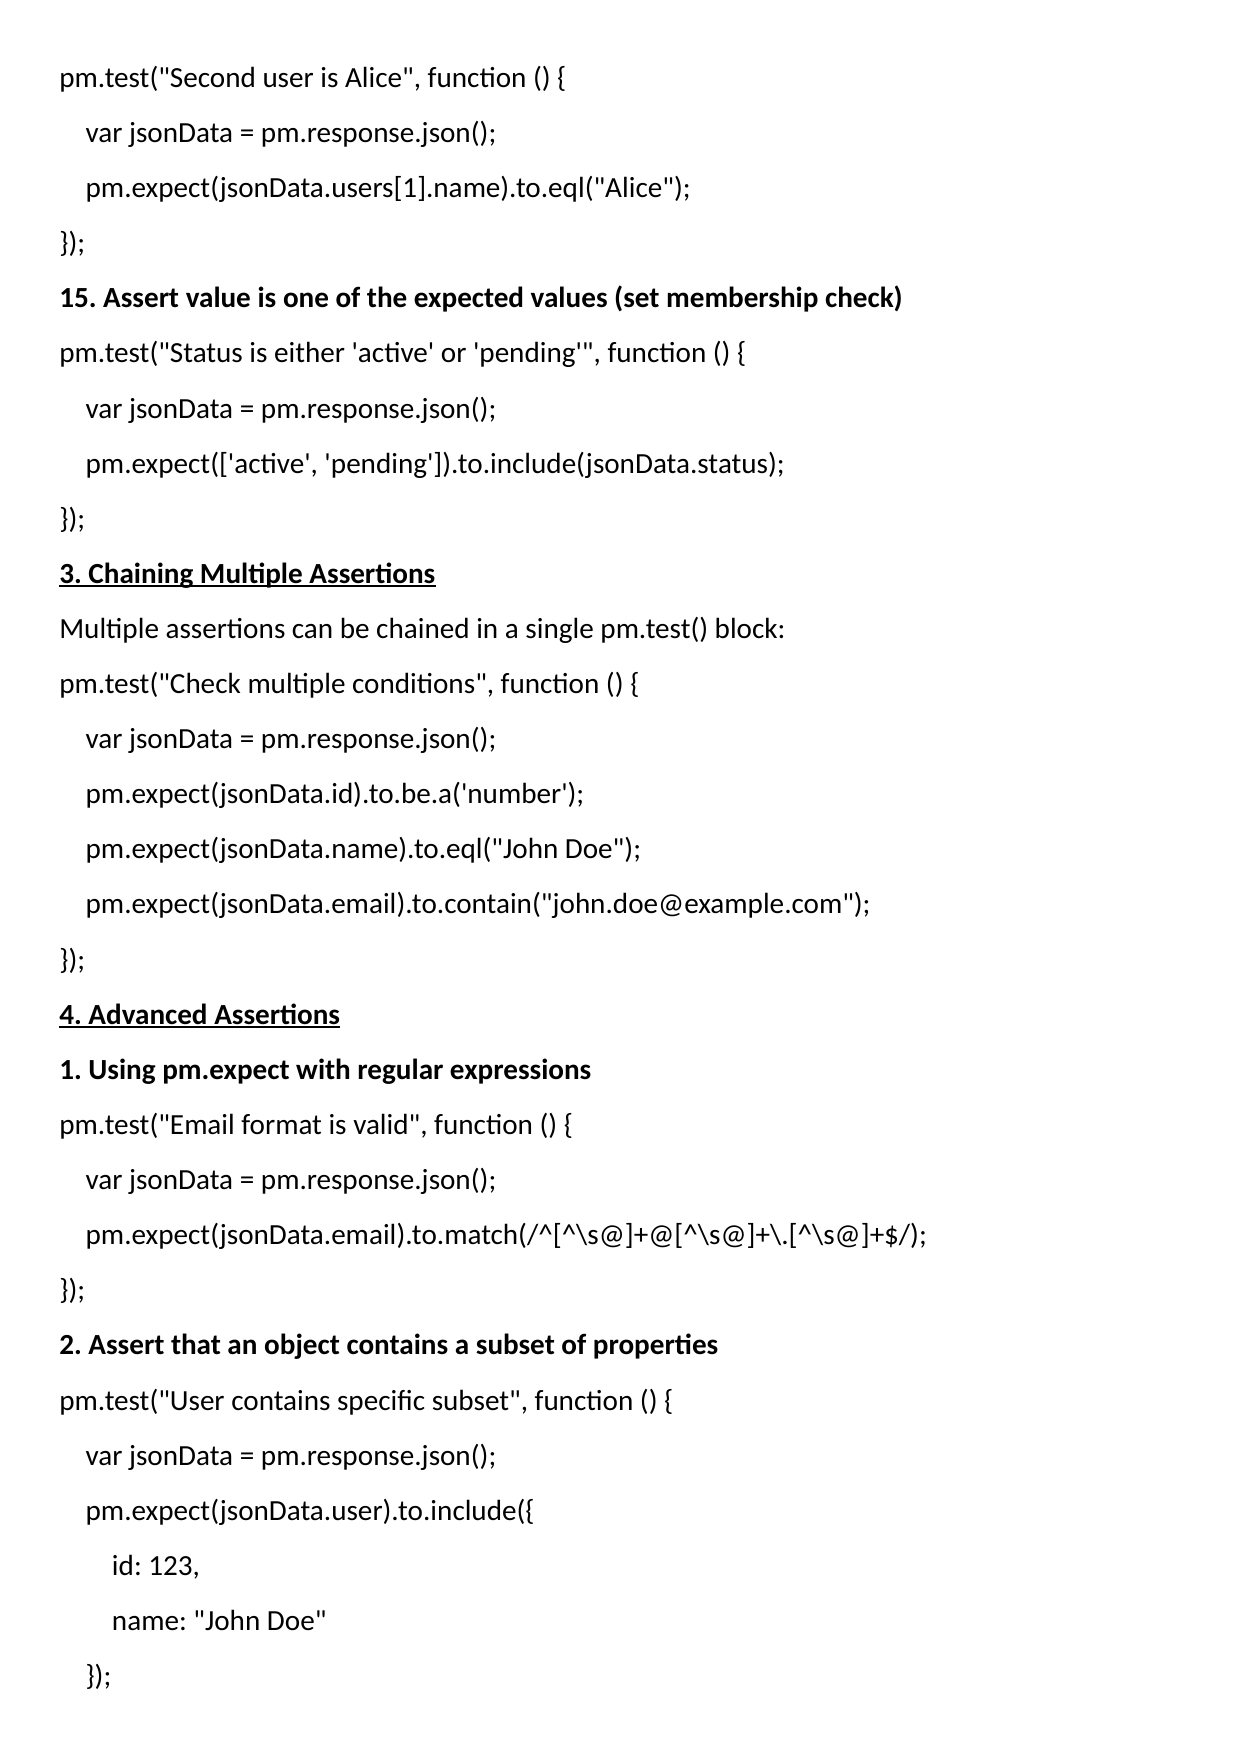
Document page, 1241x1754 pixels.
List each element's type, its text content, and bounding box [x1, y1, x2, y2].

text pm.test("User contains specific subset", function () { [59, 1382, 1181, 1417]
text 3. Chaining Multiple Assertions [59, 555, 1181, 591]
text pm.test("Second user is Alice", function () { [59, 59, 1181, 95]
text var jsonData = pm.response.json(); [59, 114, 1181, 150]
text pm.expect(['active', 'pending']).to.include(jsonData.status); [59, 445, 1181, 480]
text }); [59, 1657, 1181, 1693]
text Multiple assertions can be chained in a single pm.test() block: [59, 610, 1181, 646]
text pm.expect(jsonData.id).to.be.a('number'); [59, 775, 1181, 811]
text id: 123, [59, 1547, 1181, 1582]
text pm.expect(jsonData.user).to.include({ [59, 1492, 1181, 1527]
text pm.test("Status is either 'active' or 'pending'", function () { [59, 334, 1181, 370]
text }); [59, 224, 1181, 260]
text pm.expect(jsonData.email).to.contain("john.doe@example.com"); [59, 886, 1181, 921]
text }); [59, 1271, 1181, 1307]
text 15. Assert value is one of the expected values (set membership check) [59, 279, 1181, 315]
text var jsonData = pm.response.json(); [59, 1161, 1181, 1197]
text 4. Advanced Assertions [59, 996, 1181, 1031]
text var jsonData = pm.response.json(); [59, 720, 1181, 756]
text pm.test("Check multiple conditions", function () { [59, 665, 1181, 701]
text }); [59, 941, 1181, 976]
text pm.expect(jsonData.name).to.eql("John Doe"); [59, 831, 1181, 866]
text 1. Using pm.expect with regular expressions [59, 1051, 1181, 1087]
text pm.expect(jsonData.users[1].name).to.eql("Alice"); [59, 169, 1181, 205]
text var jsonData = pm.response.json(); [59, 390, 1181, 425]
text var jsonData = pm.response.json(); [59, 1437, 1181, 1472]
text name: "John Doe" [59, 1602, 1181, 1638]
text pm.test("Email format is valid", function () { [59, 1106, 1181, 1142]
text 2. Assert that an object contains a subset of properties [59, 1326, 1181, 1362]
text pm.expect(jsonData.email).to.match(/^[^\s@]+@[^\s@]+\.[^\s@]+$/); [59, 1216, 1181, 1252]
text }); [59, 500, 1181, 536]
